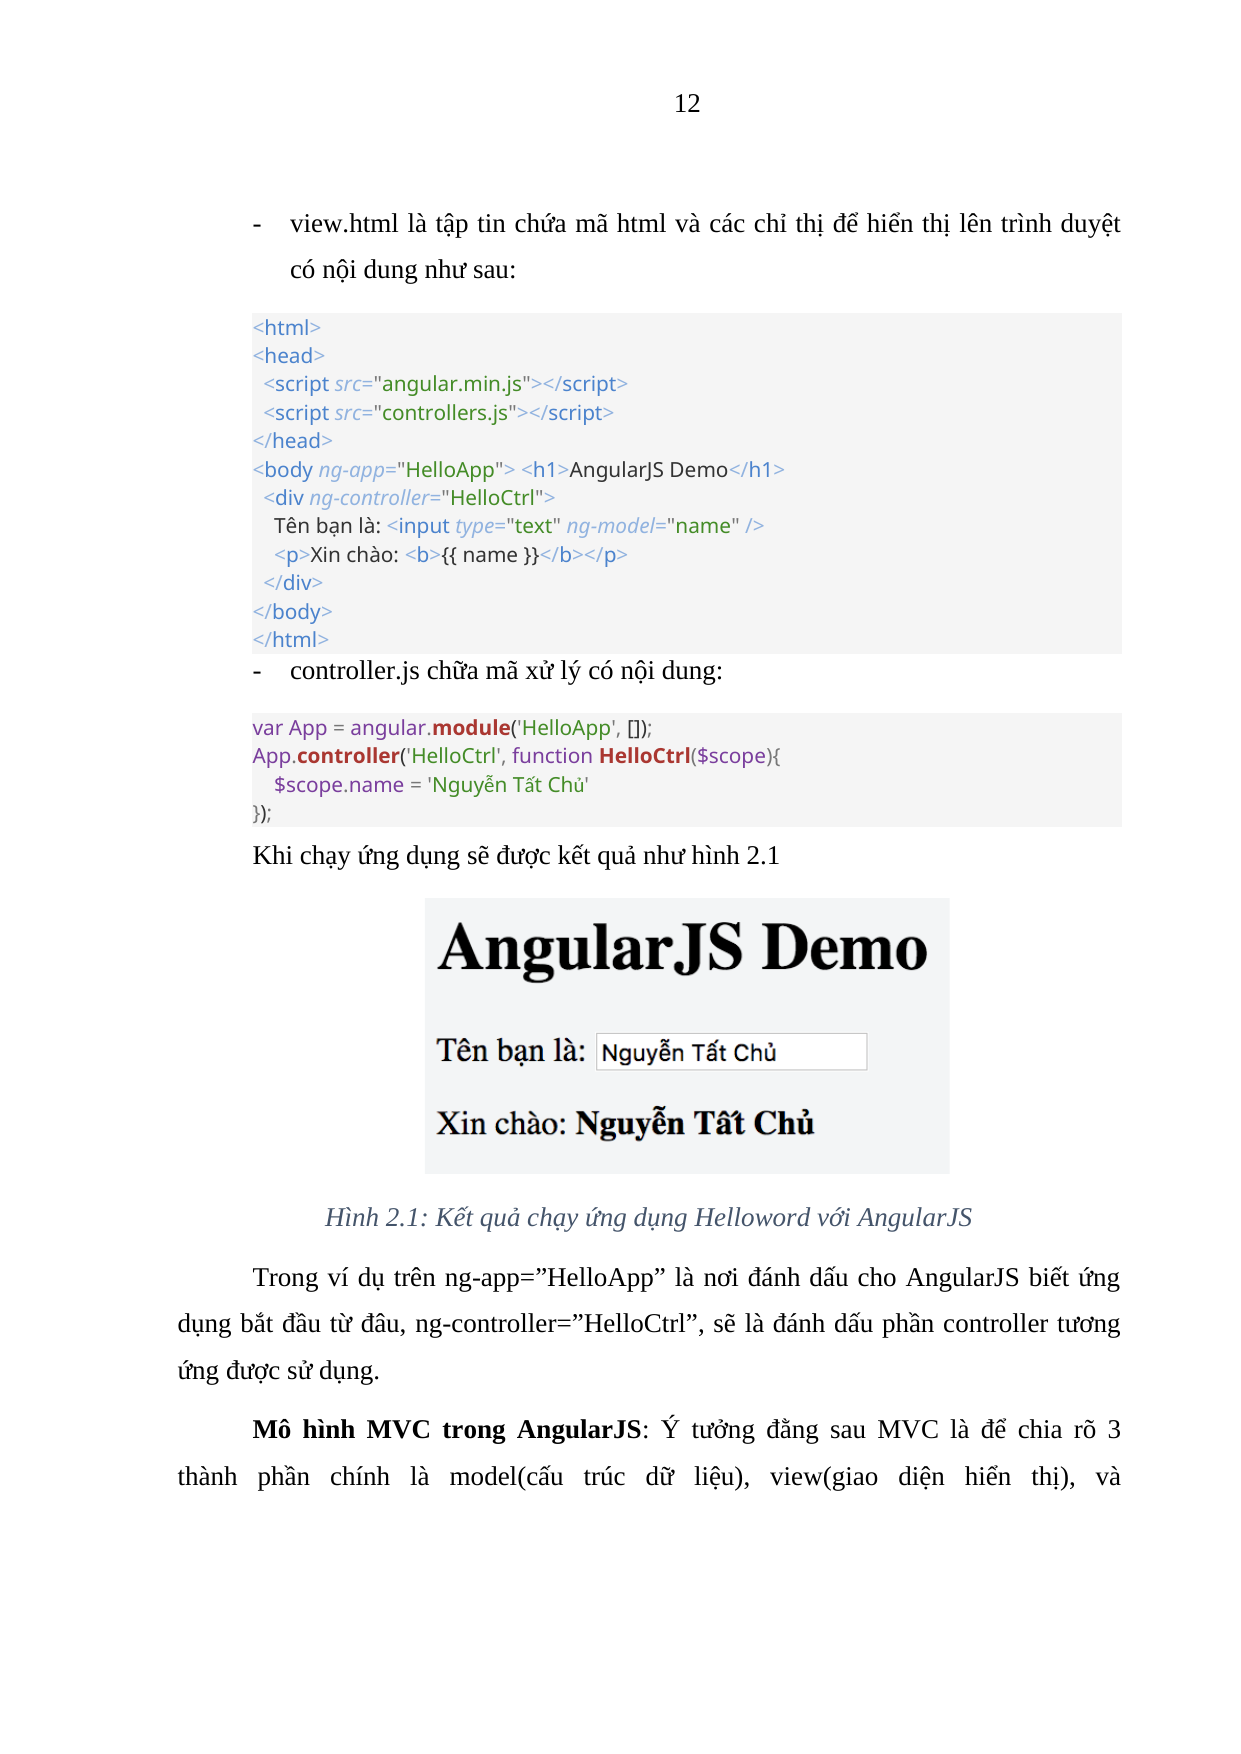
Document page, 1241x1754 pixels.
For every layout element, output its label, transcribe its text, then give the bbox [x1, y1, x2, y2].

text var App = angular.module('HelloApp', []); [252, 713, 1122, 741]
text Tên bạn là: <input type="text" ng-model="name" /> [252, 512, 1122, 540]
text }); [252, 798, 1122, 827]
text Khi chạy ứng dụng sẽ được kết quả như hình 2.1 [177, 839, 1122, 870]
text <head> [252, 341, 1122, 369]
text <html> [252, 313, 1122, 341]
text <script src="angular.min.js"></script> [252, 369, 1122, 398]
text $scope.name = 'Nguyễn Tất Chủ' [252, 770, 1122, 798]
text </html> [252, 625, 1122, 654]
text Hình .: Kết quả chạy ứng dụng Helloword với AngularJS [177, 1201, 1122, 1233]
list controller.js chữa mã xử lý có nội dung: [252, 654, 1122, 685]
text Trong ví dụ trên ng-app=”HelloApp” là nơi đánh dấu cho AngularJS biết ứng dụng bắt đầu từ đâu, ng-controller=”HelloCtrl”, sẽ là đánh dấu phần controller tương ứng được sử dụng. [177, 1261, 1122, 1385]
text <body ng-app="HelloApp"> <h1>AngularJS Demo</h1> [252, 455, 1122, 483]
picture [424, 898, 950, 1174]
text <p>Xin chào: <b>{{ name }}</b></p> [252, 540, 1122, 568]
text App.controller('HelloCtrl', function HelloCtrl($scope){ [252, 741, 1122, 770]
text </head> [252, 426, 1122, 455]
text </body> [252, 597, 1122, 625]
list view.html là tập tin chứa mã html và các chỉ thị để hiển thị lên trình duyệt có nội dung như sau: [252, 207, 1122, 284]
text <div ng-controller="HelloCtrl"> [252, 483, 1122, 512]
text <script src="controllers.js"></script> [252, 398, 1122, 426]
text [177, 1413, 1122, 1491]
text </div> [252, 568, 1122, 597]
